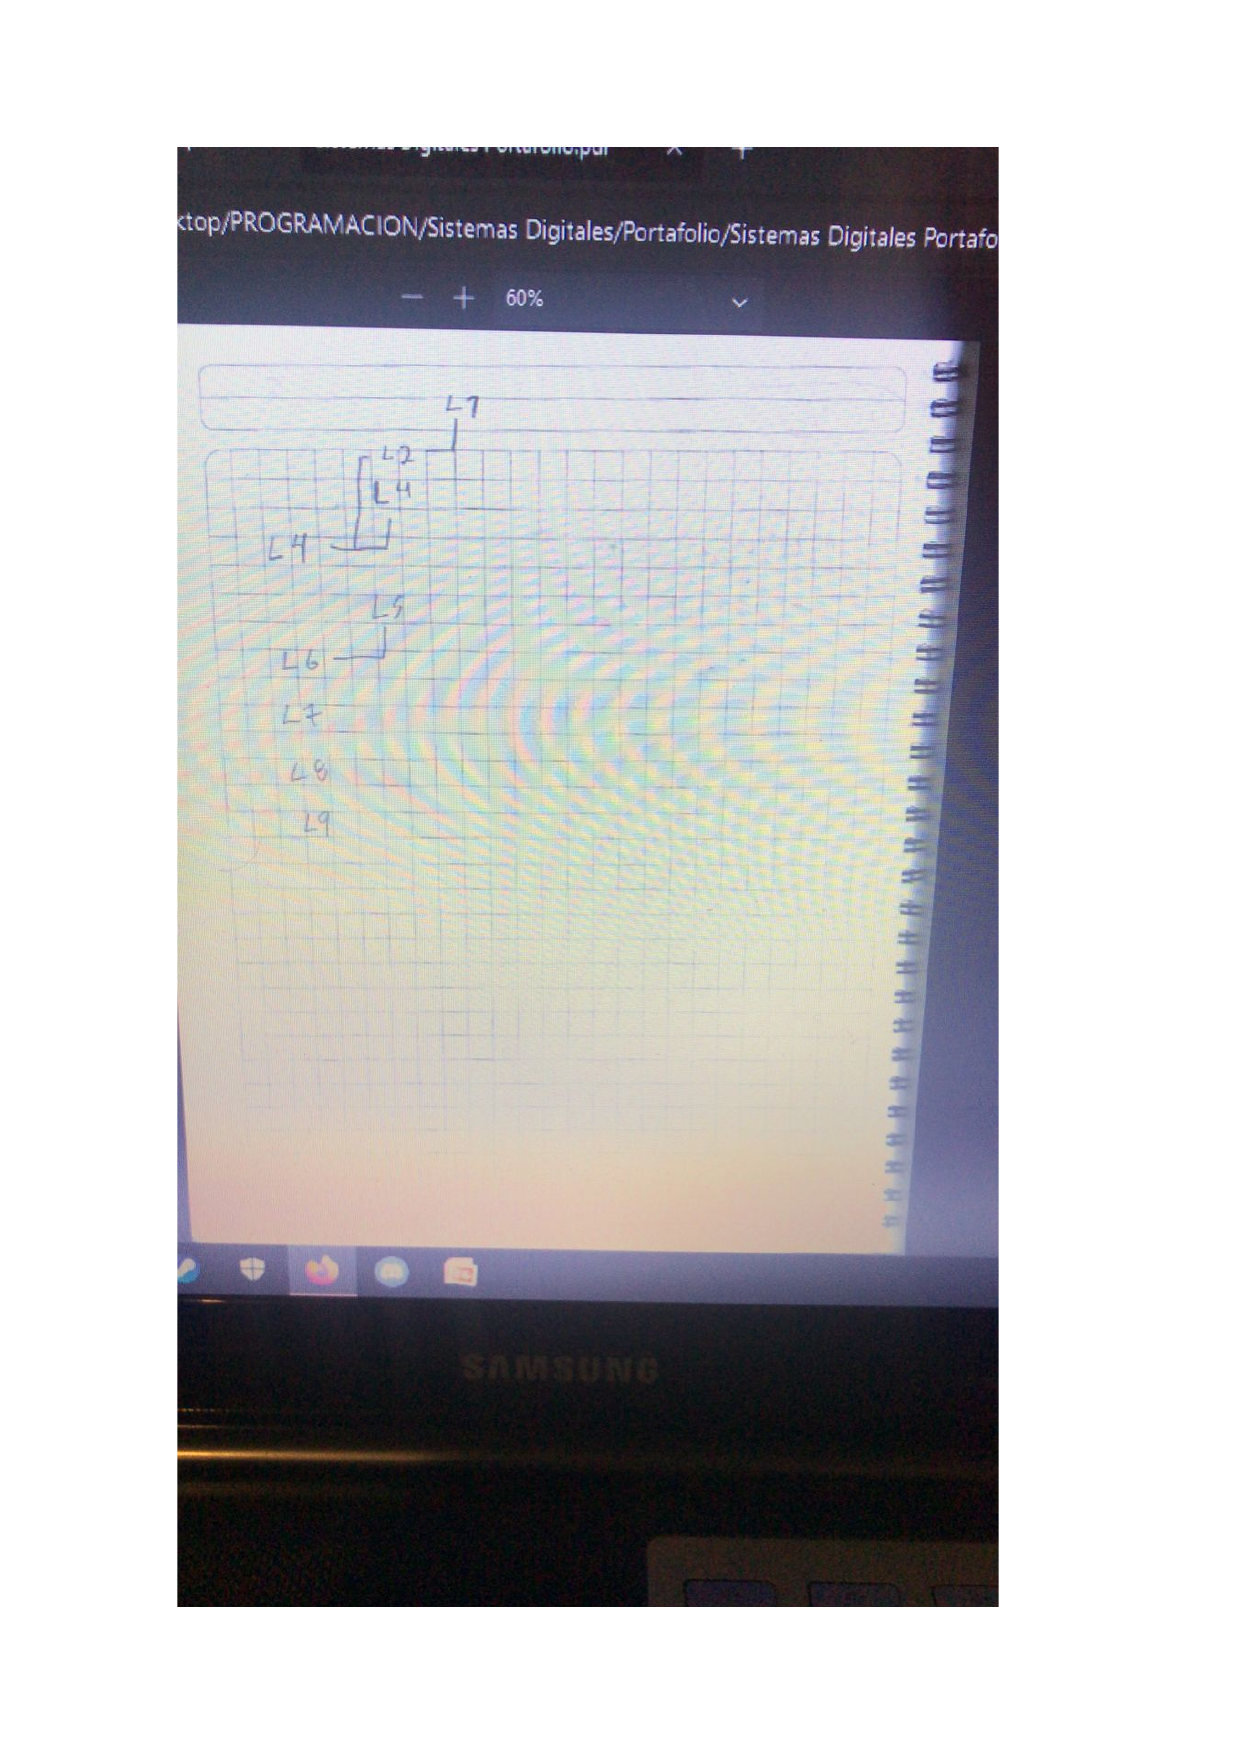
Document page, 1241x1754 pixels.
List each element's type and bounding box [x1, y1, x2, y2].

picture [177, 147, 999, 1607]
